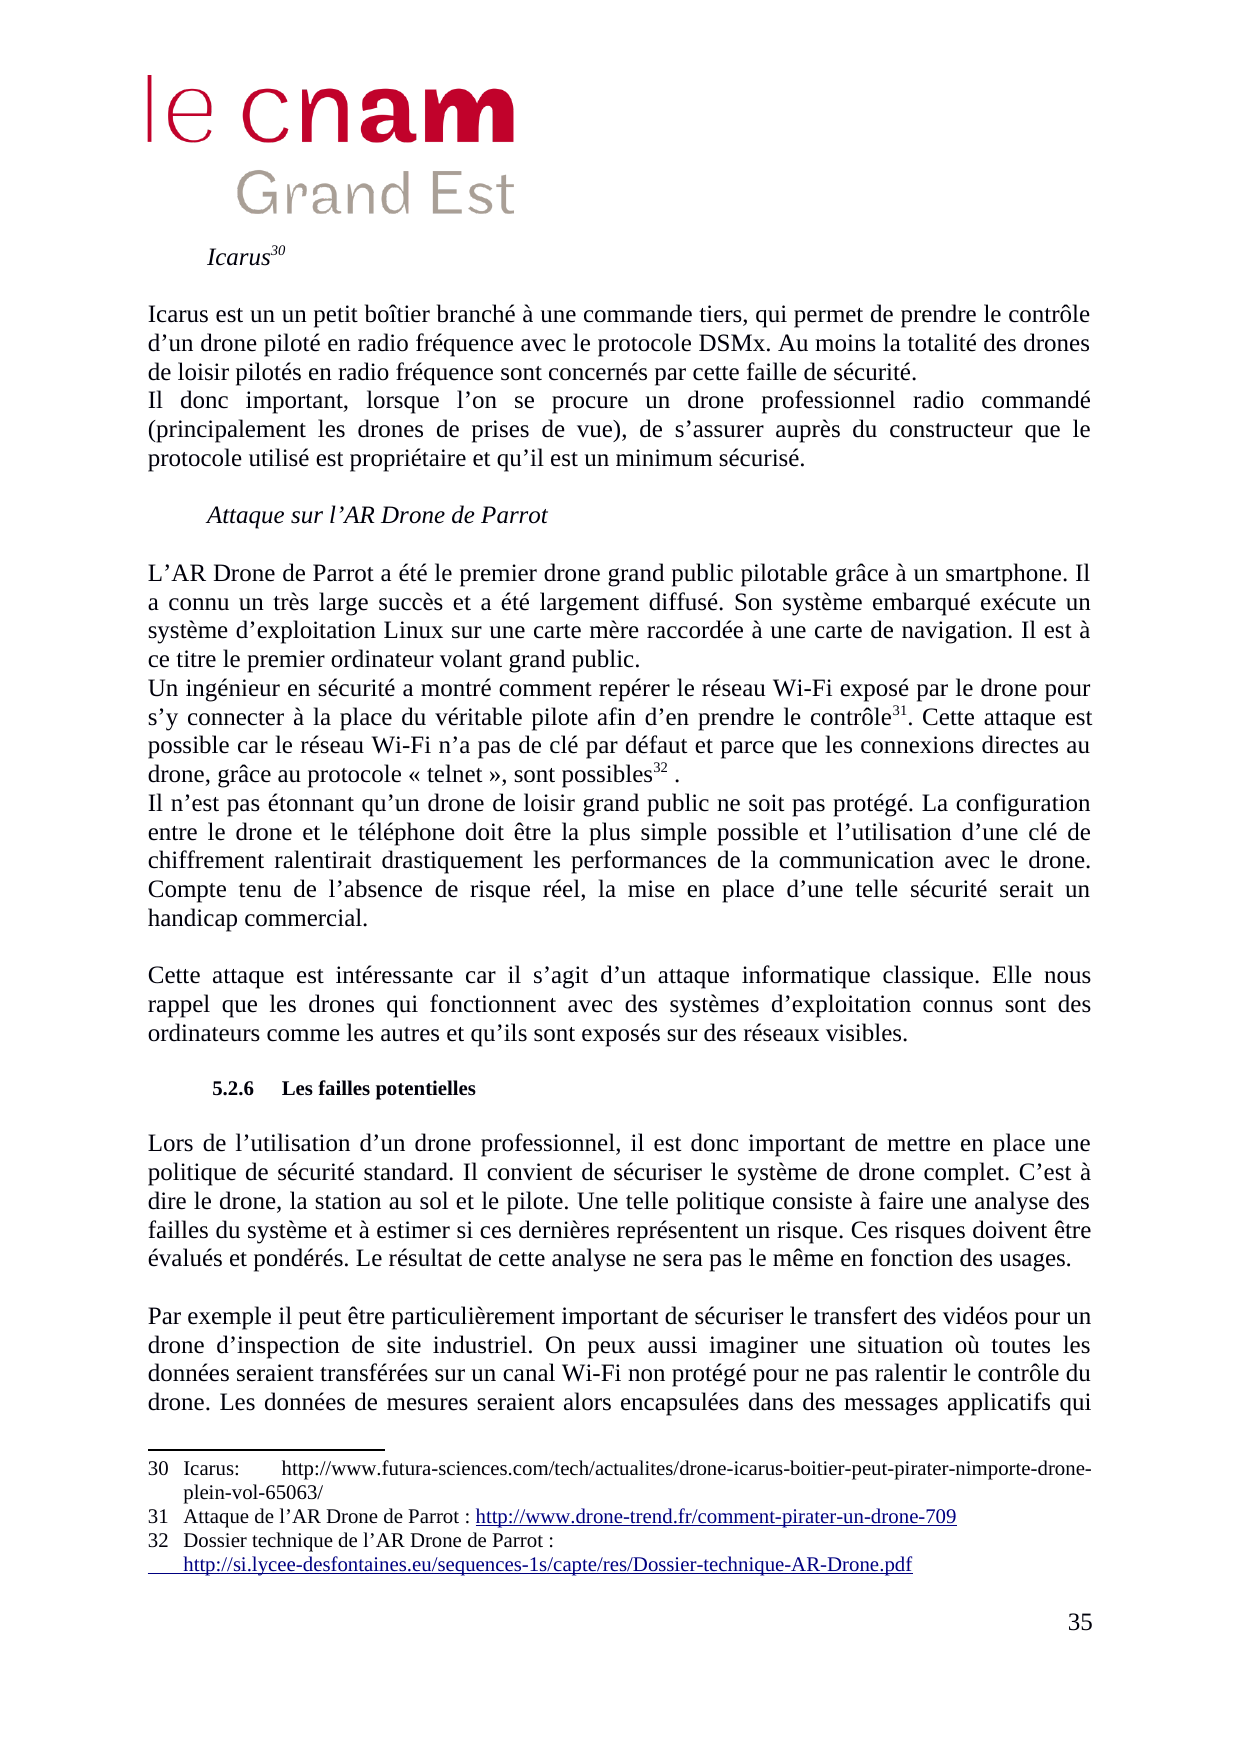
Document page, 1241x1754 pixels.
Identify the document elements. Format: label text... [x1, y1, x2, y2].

text Il n’est pas étonnant qu’un drone de loisir grand public ne soit pas protégé. La configuration entre le drone et le téléphone doit être la plus simple possible et l’utilisation d’une clé de chiffrement ralentirait drastiquement les performances de la communication avec le drone. Compte tenu de l’absence de risque réel, la mise en place d’une telle sécurité serait un handicap commercial. [148, 788, 1092, 932]
text Il donc important, lorsque l’on se procure un drone professionnel radio commandé (principalement les drones de prises de vue), de s’assurer auprès du constructeur que le protocole utilisé est propriétaire et qu’il est un minimum sécurisé. [148, 386, 1092, 472]
text L’AR Drone de Parrot a été le premier drone grand public pilotable grâce à un smartphone. Il a connu un très large succès et a été largement diffusé. Son système embarqué exécute un système d’exploitation Linux sur une carte mère raccordée à une carte de navigation. Il est à ce titre le premier ordinateur volant grand public. [148, 558, 1092, 673]
text Lors de l’utilisation d’un drone professionnel, il est donc important de mettre en place une politique de sécurité standard. Il convient de sécuriser le système de drone complet. C’est à dire le drone, la station au sol et le pilote. Une telle politique consiste à faire une analyse des failles du système et à estimer si ces dernières représentent un risque. Ces risques doivent être évalués et pondérés. Le résultat de cette analyse ne sera pas le même en fonction des usages. [148, 1128, 1092, 1272]
subtitle Les failles potentielles [207, 1076, 1092, 1100]
picture [147, 75, 514, 214]
text Un ingénieur en sécurité a montré comment repérer le réseau Wi-Fi exposé par le drone pour s’y connecter à la place du véritable pilote afin d’en prendre le contrôle. Cette attaque est possible car le réseau Wi-Fi n’a pas de clé par défaut et parce que les connexions directes au drone, grâce au protocole « telnet », sont possibles . [148, 673, 1092, 788]
text Cette attaque est intéressante car il s’agit d’un attaque informatique classique. Elle nous rappel que les drones qui fonctionnent avec des systèmes d’exploitation connus sont des ordinateurs comme les autres et qu’ils sont exposés sur des réseaux visibles. [148, 961, 1092, 1047]
subtitle Attaque sur l’AR Drone de Parrot [207, 501, 1092, 529]
subtitle Icarus [207, 242, 1092, 271]
text Icarus est un un petit boîtier branché à une commande tiers, qui permet de prendre le contrôle d’un drone piloté en radio fréquence avec le protocole DSMx. Au moins la totalité des drones de loisir pilotés en radio fréquence sont concernés par cette faille de sécurité. [148, 299, 1092, 386]
